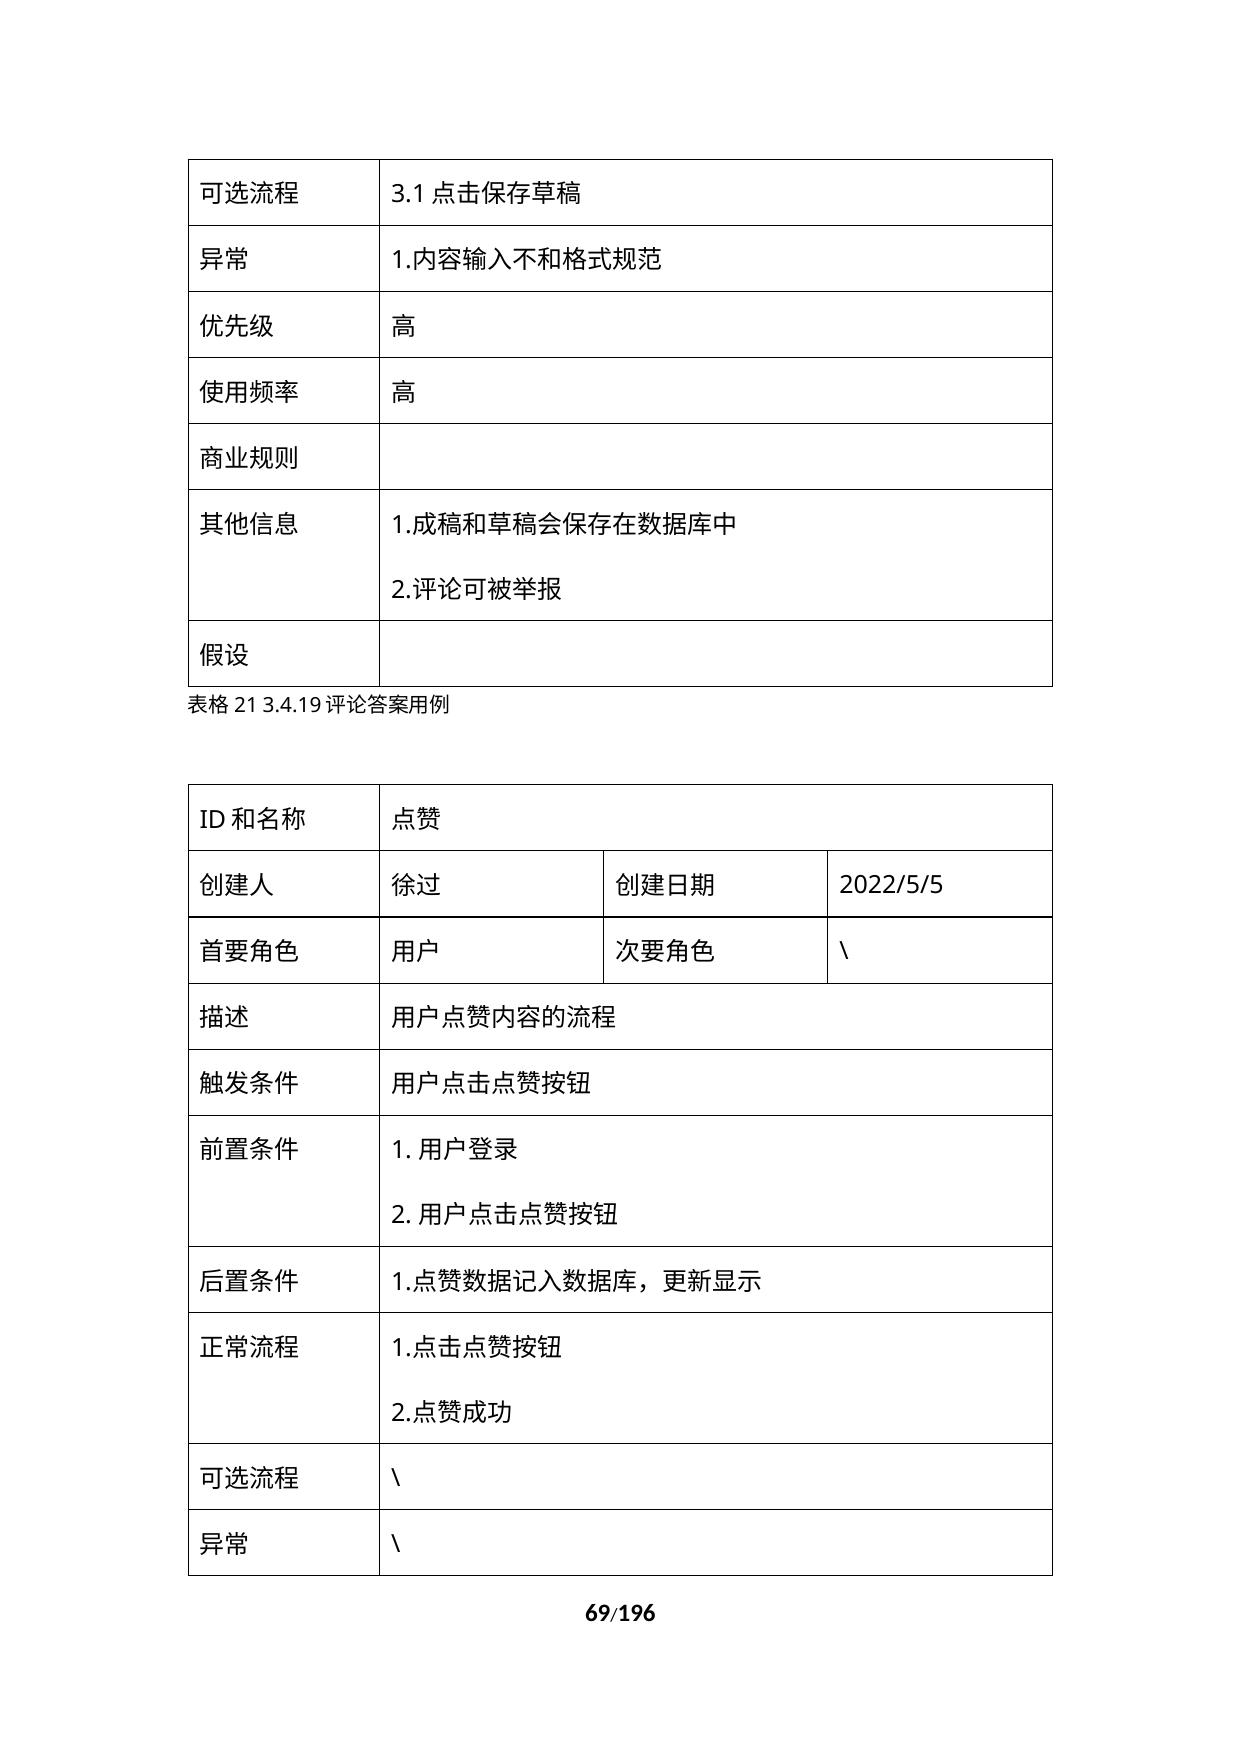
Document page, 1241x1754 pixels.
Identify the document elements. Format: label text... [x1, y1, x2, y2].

table_cell 1.点击点赞按钮 2.点赞成功 [380, 1313, 1052, 1443]
table_cell 次要角色 [604, 918, 827, 982]
table_cell 1.点赞数据记入数据库，更新显示 [380, 1247, 1052, 1312]
table_cell 可选流程 [189, 1444, 379, 1509]
table_cell 用户点赞内容的流程 [380, 984, 1052, 1048]
table_cell 触发条件 [189, 1050, 379, 1114]
table_cell 创建日期 [604, 851, 827, 916]
table_cell 徐过 [380, 851, 603, 916]
table_cell [380, 621, 1052, 686]
table_cell 高 [380, 292, 1052, 357]
table_cell 异常 [189, 1510, 379, 1575]
table_cell 后置条件 [189, 1247, 379, 1312]
table_cell 1. 用户登录 2. 用户点击点赞按钮 [380, 1116, 1052, 1246]
table_cell 前置条件 [189, 1116, 379, 1246]
table_cell 描述 [189, 984, 379, 1048]
table_cell 其他信息 [189, 490, 379, 620]
text 表格 21 3.4.19评论答案用例 [187, 687, 1053, 719]
table_cell 1.内容输入不和格式规范 [380, 226, 1052, 291]
table_cell \ [380, 1444, 1052, 1509]
table_cell 正常流程 [189, 1313, 379, 1443]
table_cell 3.1点击保存草稿 [380, 160, 1052, 224]
table_header 点赞 [380, 785, 1052, 850]
table_cell 用户 [380, 918, 603, 982]
table_cell 2022/5/5 [828, 851, 1052, 916]
table_cell 商业规则 [189, 424, 379, 489]
table_cell \ [828, 918, 1052, 982]
table_cell 1.成稿和草稿会保存在数据库中 2.评论可被举报 [380, 490, 1052, 620]
table_cell [380, 424, 1052, 489]
table_cell 优先级 [189, 292, 379, 357]
table_cell 假设 [189, 621, 379, 686]
table_cell 首要角色 [189, 918, 379, 982]
table_cell 用户点击点赞按钮 [380, 1050, 1052, 1114]
table_cell 异常 [189, 226, 379, 291]
table_cell 创建人 [189, 851, 379, 916]
table_header ID和名称 [189, 785, 379, 850]
table_cell 使用频率 [189, 358, 379, 423]
table_cell \ [380, 1510, 1052, 1575]
table_cell 可选流程 [189, 160, 379, 224]
table_cell 高 [380, 358, 1052, 423]
